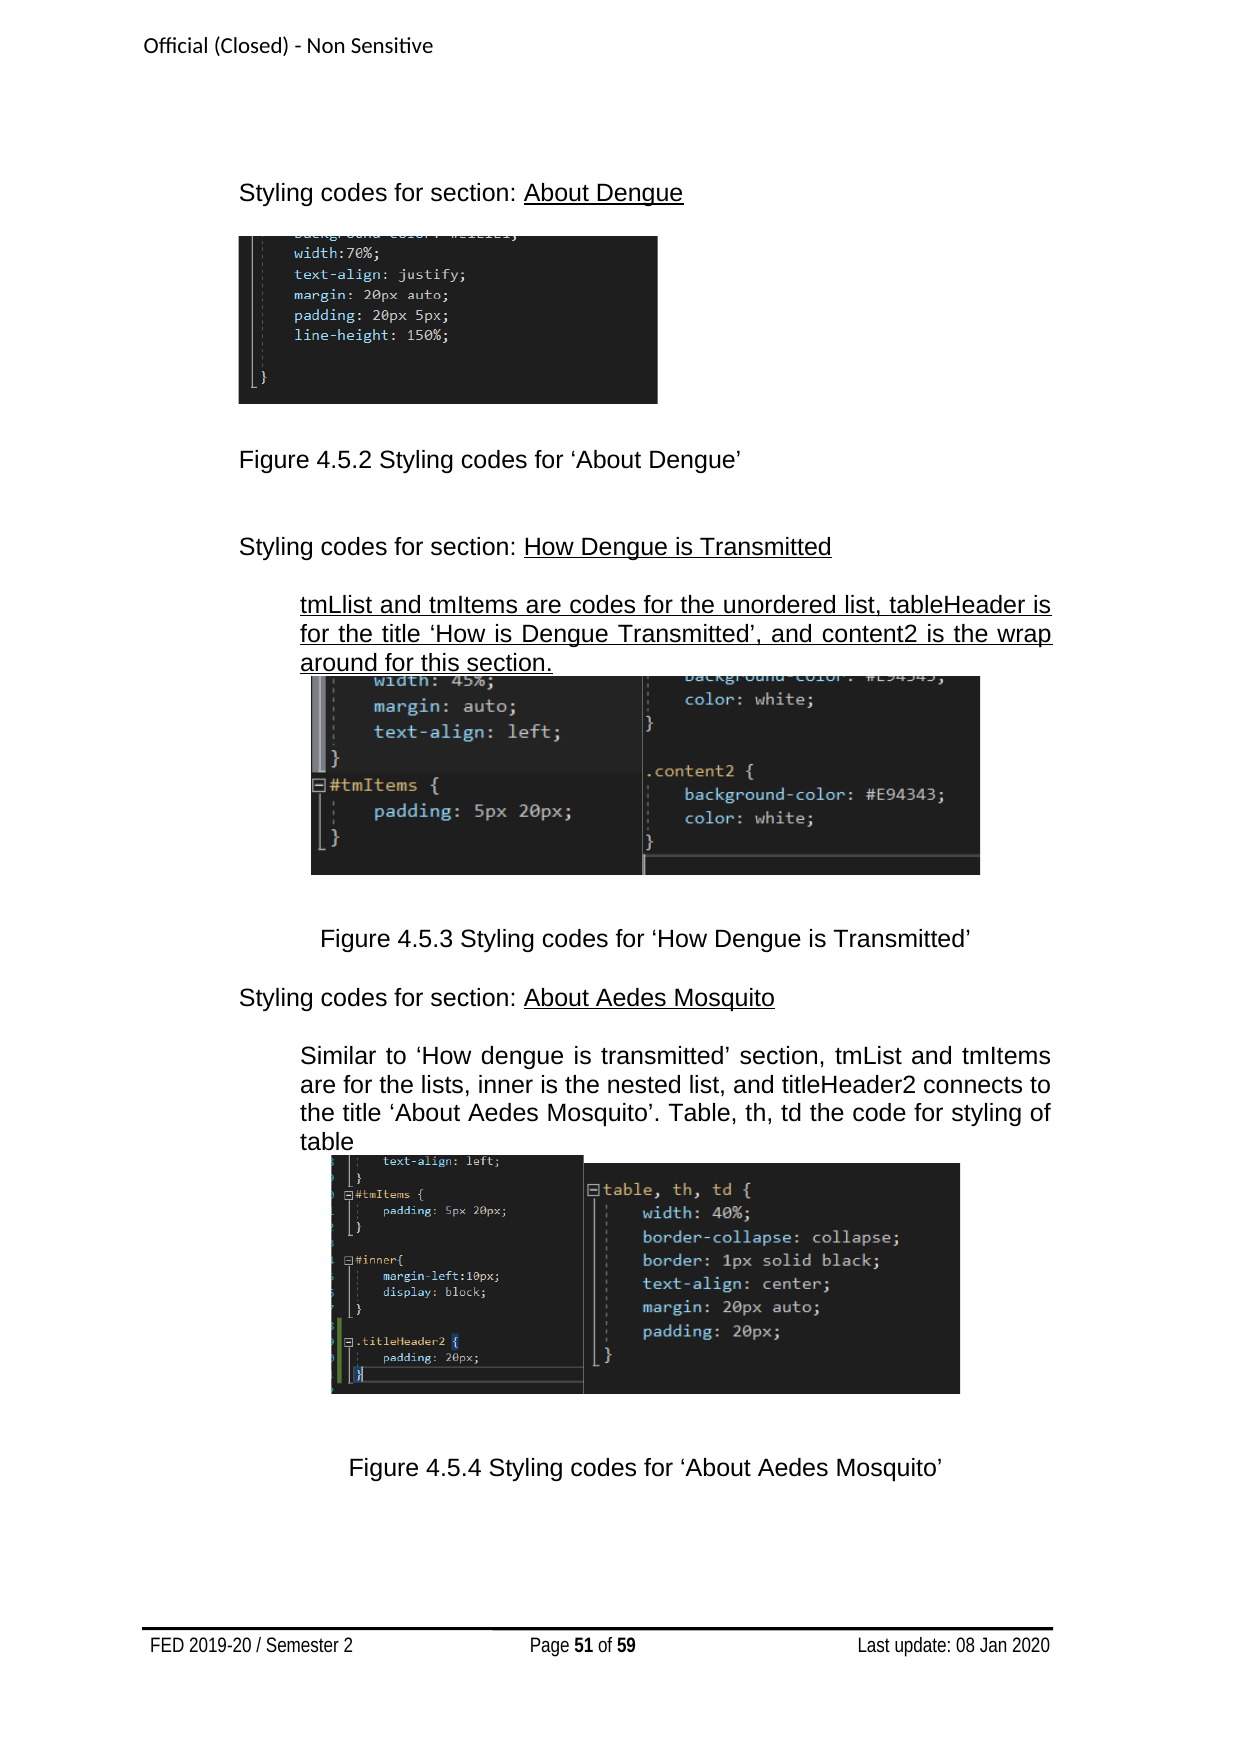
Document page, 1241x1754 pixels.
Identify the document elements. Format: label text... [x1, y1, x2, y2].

text Similar to ‘How dengue is transmitted’ section, tmList and tmItems are for the lists, inner is the nested list, and titleHeader2 connects to the title ‘About Aedes Mosquito’. Table, th, td the code for styling of table [300, 1041, 1053, 1156]
text Figure 4.5.2 Styling codes for ‘About Dengue’ [239, 446, 1053, 474]
text Styling codes for section: About Aedes Mosquito [239, 983, 1053, 1012]
text Figure 4.5.4 Styling codes for ‘About Aedes Mosquito’ [239, 1454, 1053, 1482]
picture [331, 1155, 961, 1394]
text tmLlist and tmItems are codes for the unordered list, tableHeader is for the title ‘How is Dengue Transmitted’, and content2 is the wrap around for this section. [300, 645, 1053, 676]
text tmLlist and tmItems are codes for the unordered list, tableHeader is for the title ‘How is Dengue Transmitted’, and content2 is the wrap around for this section. [300, 591, 1053, 644]
text Styling codes for section: How Dengue is Transmitted [239, 533, 1053, 561]
text Figure 4.5.3 Styling codes for ‘How Dengue is Transmitted’ [239, 925, 1053, 954]
picture [311, 676, 981, 875]
picture [238, 236, 658, 404]
text Styling codes for section: About Dengue [239, 179, 1053, 207]
